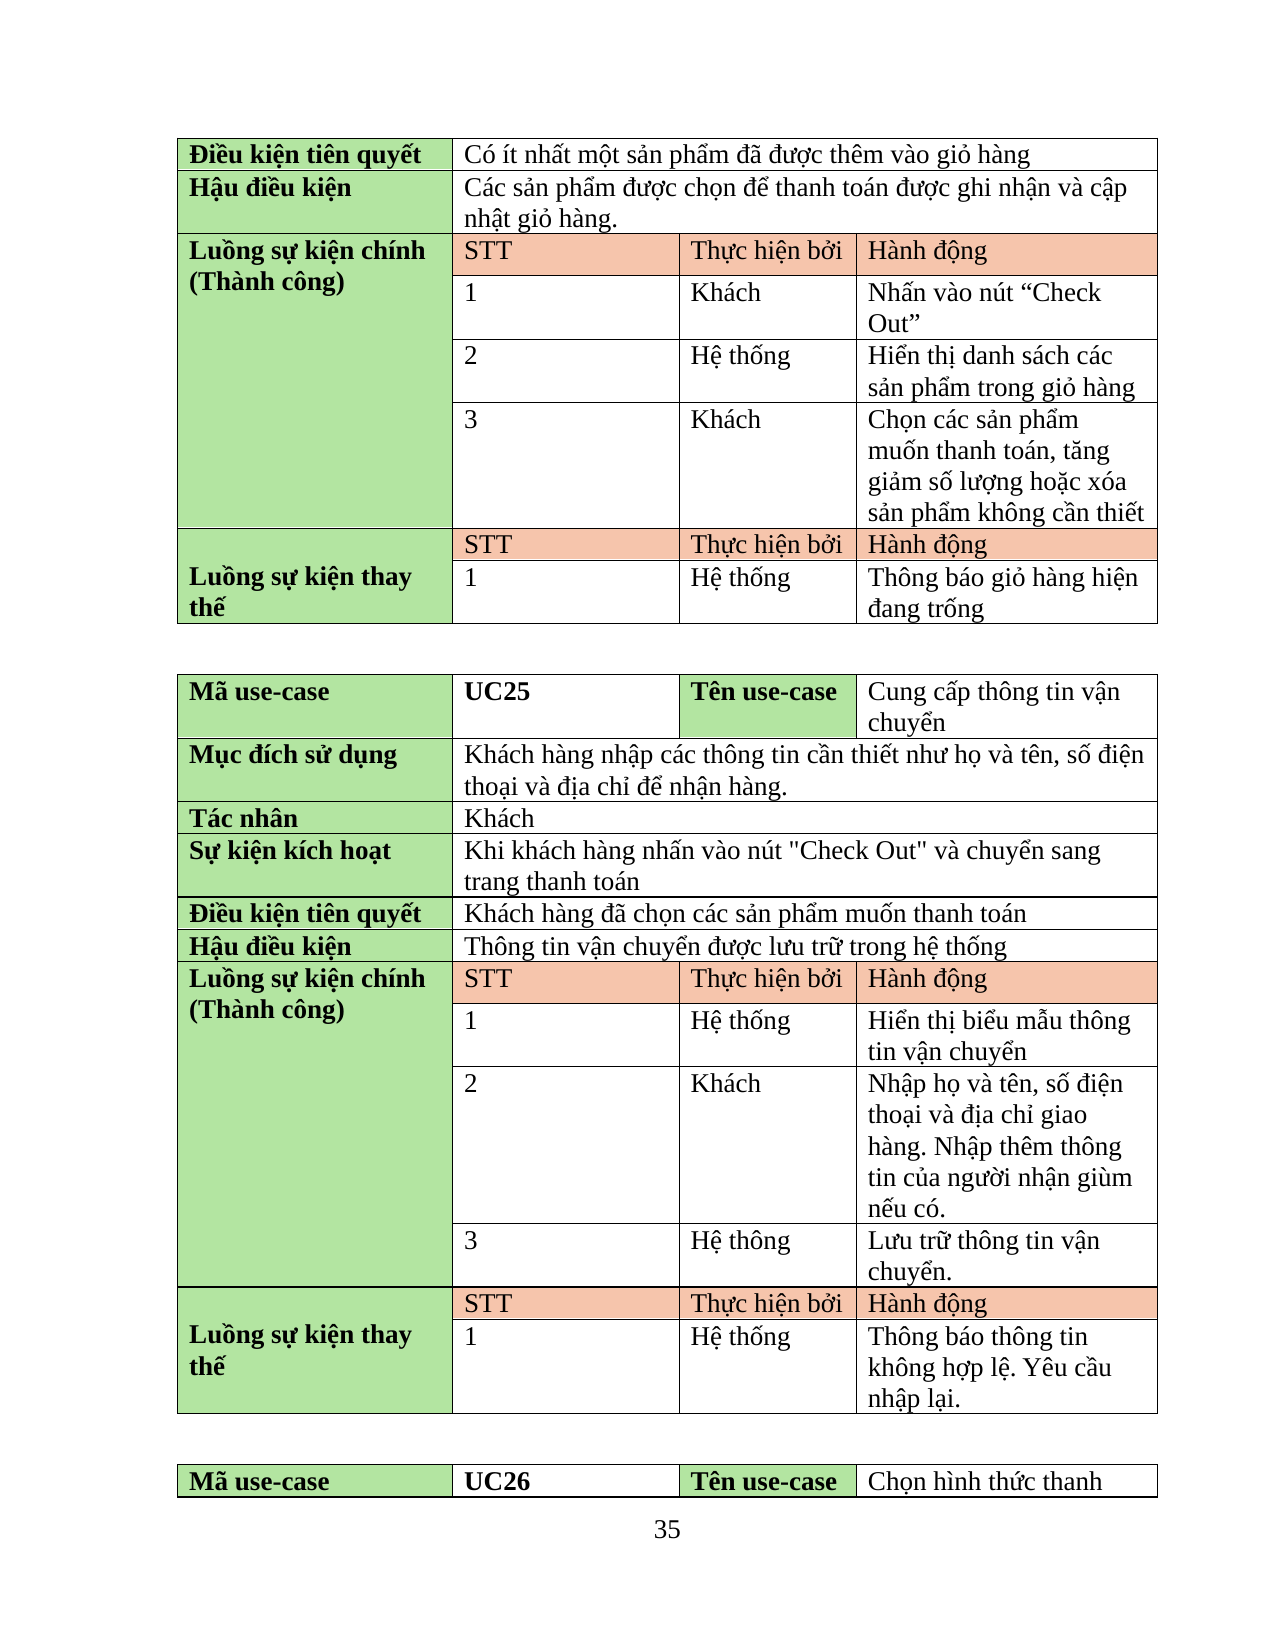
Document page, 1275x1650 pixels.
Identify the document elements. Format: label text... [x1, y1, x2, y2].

table_cell Luồng sự kiện chính (Thành công) [178, 962, 452, 1286]
table_cell Hành động [857, 234, 1157, 275]
table_cell Hành động [857, 1288, 1157, 1318]
table_cell Hậu điều kiện [178, 171, 452, 233]
table_header Mã use-case [178, 675, 452, 737]
table_cell 2 [453, 1067, 679, 1223]
table_cell Khách [680, 276, 856, 338]
table_cell Tác nhân [178, 802, 452, 833]
table_cell Thông báo giỏ hàng hiện đang trống [857, 561, 1157, 623]
table_cell STT [453, 1288, 679, 1318]
table_cell Điều kiện tiên quyết [178, 898, 452, 928]
table_cell Nhấn vào nút “Check Out” [857, 276, 1157, 338]
table_cell Hệ thống [680, 1320, 856, 1413]
table_cell Hành động [857, 529, 1157, 559]
table_cell Khách [680, 1067, 856, 1223]
table_cell Hệ thống [680, 561, 856, 623]
table_cell STT [453, 962, 679, 1003]
table_cell Khách [453, 802, 1157, 833]
table_cell Khách hàng đã chọn các sản phẩm muốn thanh toán [453, 898, 1157, 928]
table_cell Điều kiện tiên quyết [178, 139, 452, 169]
table_header Tên use-case [680, 675, 856, 737]
table_cell 1 [453, 1320, 679, 1413]
table_cell Mục đích sử dụng [178, 739, 452, 801]
table_cell 2 [453, 340, 679, 402]
table_cell Thực hiện bởi [680, 1288, 856, 1318]
table_cell Lưu trữ thông tin vận chuyển. [857, 1224, 1157, 1286]
table_cell Luồng sự kiện thay thế [178, 529, 452, 623]
table_cell Nhập họ và tên, số điện thoại và địa chỉ giao hàng. Nhập thêm thông tin của người nhận giùm nếu có. [857, 1067, 1157, 1223]
table_cell Khách hàng nhập các thông tin cần thiết như họ và tên, số điện thoại và địa chỉ để nhận hàng. [453, 739, 1157, 801]
table_cell 3 [453, 403, 679, 527]
table_cell STT [453, 234, 679, 275]
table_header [857, 1465, 1157, 1496]
table_cell Thông báo thông tin không hợp lệ. Yêu cầu nhập lại. [857, 1320, 1157, 1413]
table_header UC25 [453, 675, 679, 737]
table_cell 3 [453, 1224, 679, 1286]
table_cell Hệ thống [680, 340, 856, 402]
table_cell 1 [453, 1004, 679, 1066]
table_cell Có ít nhất một sản phẩm đã được thêm vào giỏ hàng [453, 139, 1157, 169]
table_cell Hành động [857, 962, 1157, 1003]
table_cell Thông tin vận chuyển được lưu trữ trong hệ thống [453, 930, 1157, 961]
table_cell Hậu điều kiện [178, 930, 452, 961]
table_cell Hiển thị danh sách các sản phẩm trong giỏ hàng [857, 340, 1157, 402]
table_cell Khi khách hàng nhấn vào nút "Check Out" và chuyển sang trang thanh toán [453, 834, 1157, 896]
table_cell Sự kiện kích hoạt [178, 834, 452, 896]
table_cell 1 [453, 276, 679, 338]
table_header UC26 [453, 1465, 679, 1496]
table_header Mã use-case [178, 1465, 452, 1496]
table_cell Chọn các sản phẩm muốn thanh toán, tăng giảm số lượng hoặc xóa sản phẩm không cần thiết [857, 403, 1157, 527]
table_cell 1 [453, 561, 679, 623]
table_cell Hệ thông [680, 1224, 856, 1286]
table_cell Các sản phẩm được chọn để thanh toán được ghi nhận và cập nhật giỏ hàng. [453, 171, 1157, 233]
table_cell Hiển thị biểu mẫu thông tin vận chuyển [857, 1004, 1157, 1066]
table_cell Thực hiện bởi [680, 962, 856, 1003]
table_cell Luồng sự kiện chính (Thành công) [178, 234, 452, 527]
table_cell Luồng sự kiện thay thế [178, 1288, 452, 1413]
table_cell Thực hiện bởi [680, 234, 856, 275]
table_cell STT [453, 529, 679, 559]
table_cell Khách [680, 403, 856, 527]
table_header Cung cấp thông tin vận chuyển [857, 675, 1157, 737]
table_cell Thực hiện bởi [680, 529, 856, 559]
table_header Tên use-case [680, 1465, 856, 1496]
table_cell Hệ thống [680, 1004, 856, 1066]
